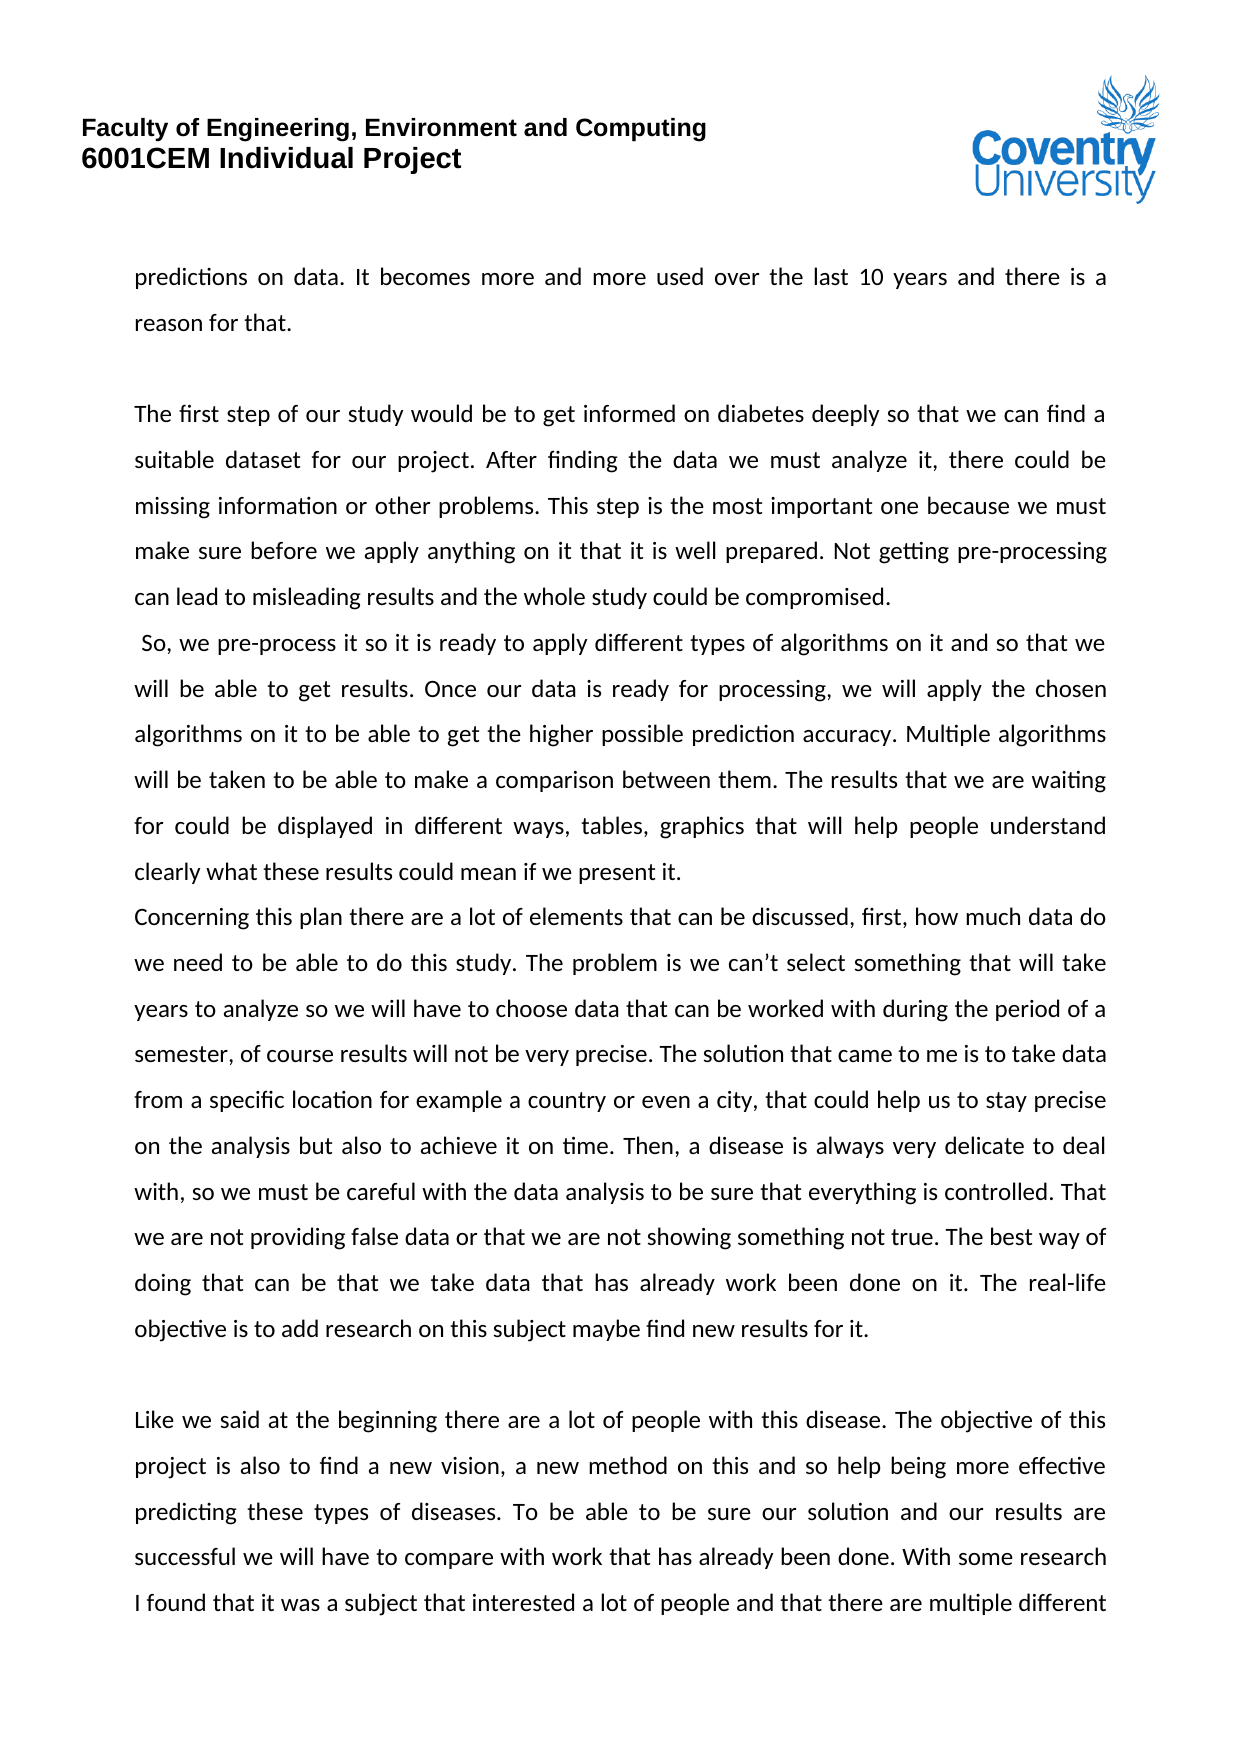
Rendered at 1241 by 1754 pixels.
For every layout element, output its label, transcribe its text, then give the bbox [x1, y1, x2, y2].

text The first step of our study would be to get informed on diabetes deeply so that we can find a suitable dataset for our project. After finding the data we must analyze it, there could be missing information or other problems. This step is the most important one because we must make sure before we apply anything on it that it is well prepared. Not getting pre-processing can lead to misleading results and the whole study could be compromised. [134, 398, 1109, 612]
picture [972, 75, 1160, 204]
text So, we pre-process it so it is ready to apply different types of algorithms on it and so that we will be able to get results. Once our data is ready for processing, we will apply the chosen algorithms on it to be able to get the higher possible prediction accuracy. Multiple algorithms will be taken to be able to make a comparison between them. The results that we are waiting for could be displayed in different ways, tables, graphics that will help people understand clearly what these results could mean if we present it. [134, 627, 1109, 886]
text Concerning this plan there are a lot of elements that can be discussed, first, how much data do we need to be able to do this study. The problem is we can’t select something that will take years to analyze so we will have to choose data that can be worked with during the period of a semester, of course results will not be very precise. The solution that came to me is to take data from a specific location for example a country or even a city, that could help us to stay precise on the analysis but also to achieve it on time. Then, a disease is always very delicate to deal with, so we must be careful with the data analysis to be sure that everything is controlled. That we are not providing false data or that we are not showing something not true. The best way of doing that can be that we take data that has already work been done on it. The real-life objective is to add research on this subject maybe find new results for it. [134, 901, 1109, 1343]
